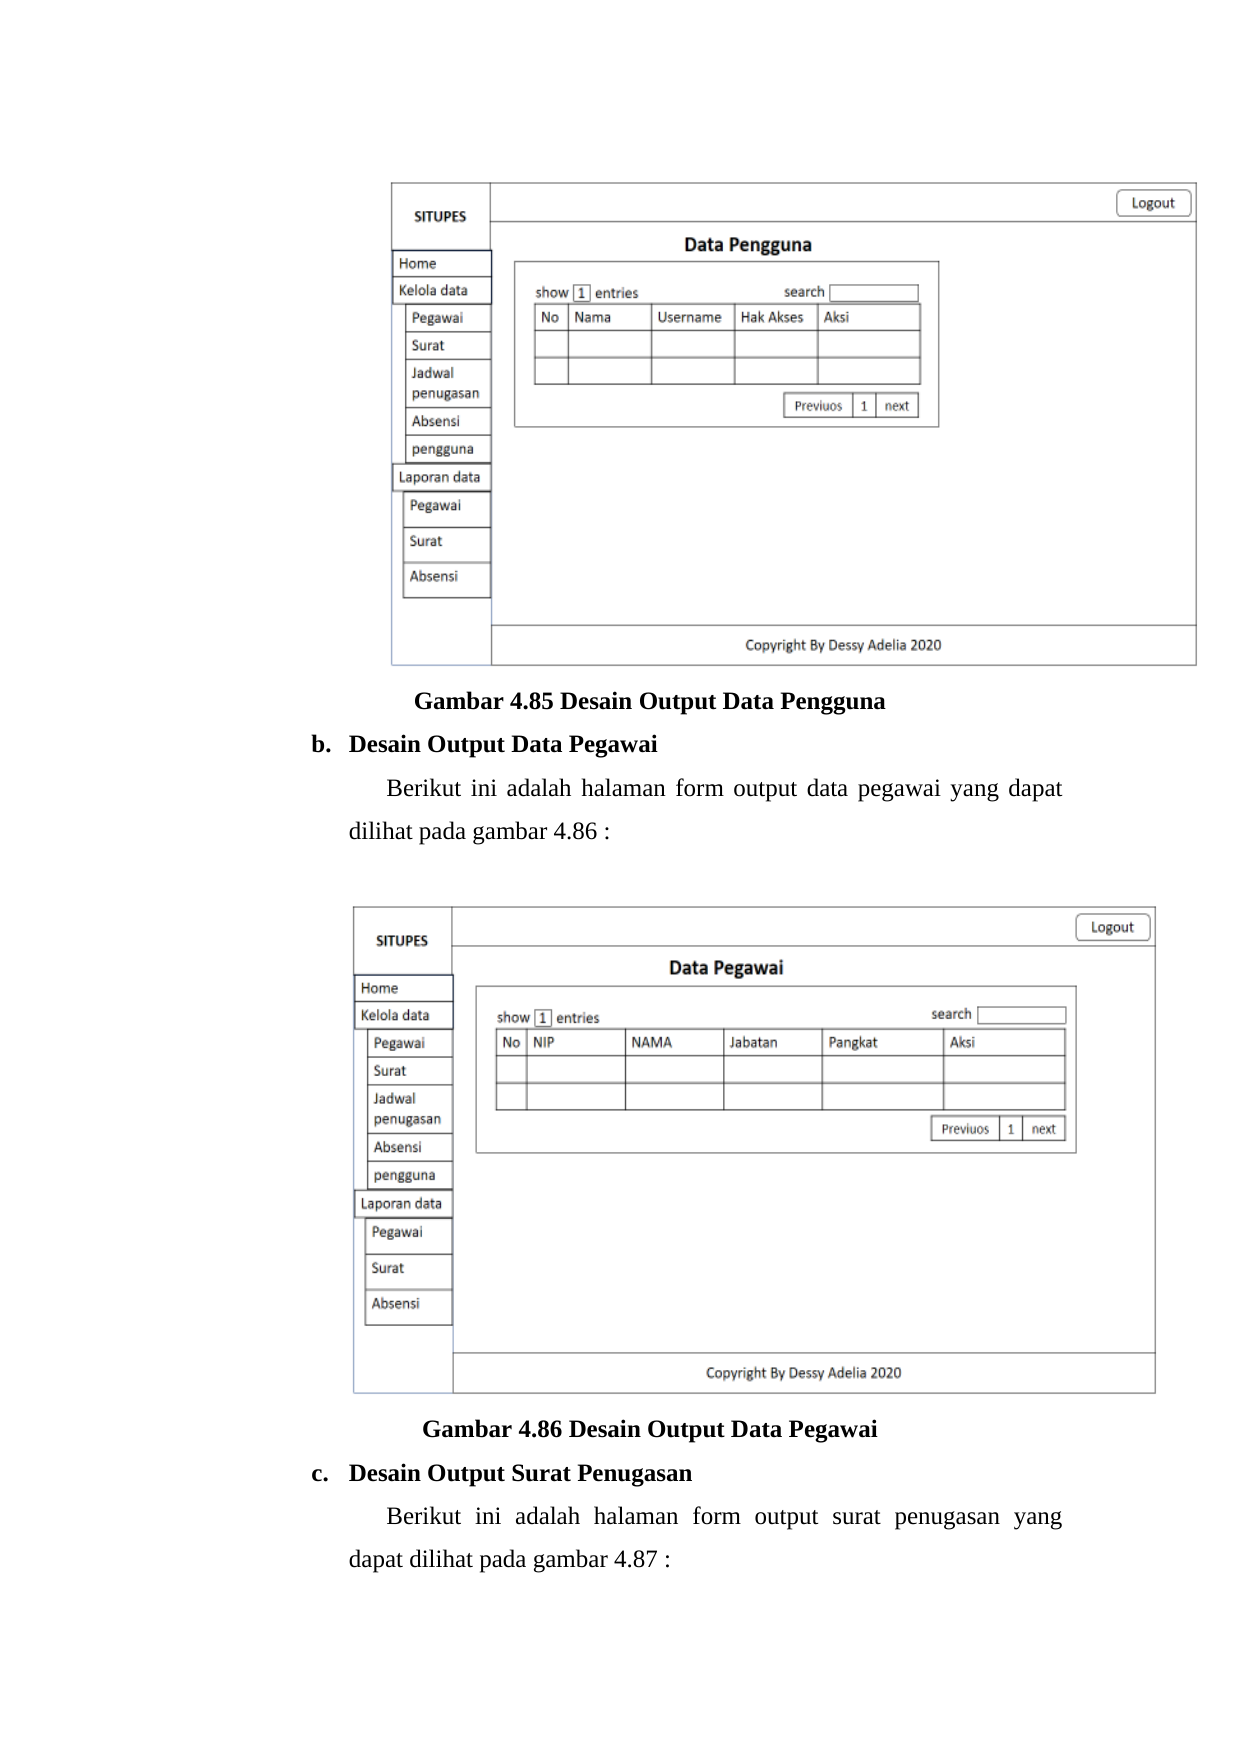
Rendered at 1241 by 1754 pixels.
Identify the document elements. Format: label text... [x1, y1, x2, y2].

picture [386, 177, 1205, 673]
text Gambar 4.85 Desain Output Data Pengguna [236, 686, 1063, 715]
list Desain Output Data Pegawai [311, 729, 1063, 758]
text Gambar 4.86 Desain Output Data Pegawai [236, 1414, 1063, 1443]
picture [348, 902, 1164, 1401]
list Berikut ini adalah halaman form output surat penugasan yang dapat dilihat pada gambar 4.87 : [349, 1501, 1063, 1573]
list Desain Output Surat Penugasan [311, 1458, 1063, 1486]
list Berikut ini adalah halaman form output data pegawai yang dapat dilihat pada gambar 4.86 : [349, 773, 1063, 844]
